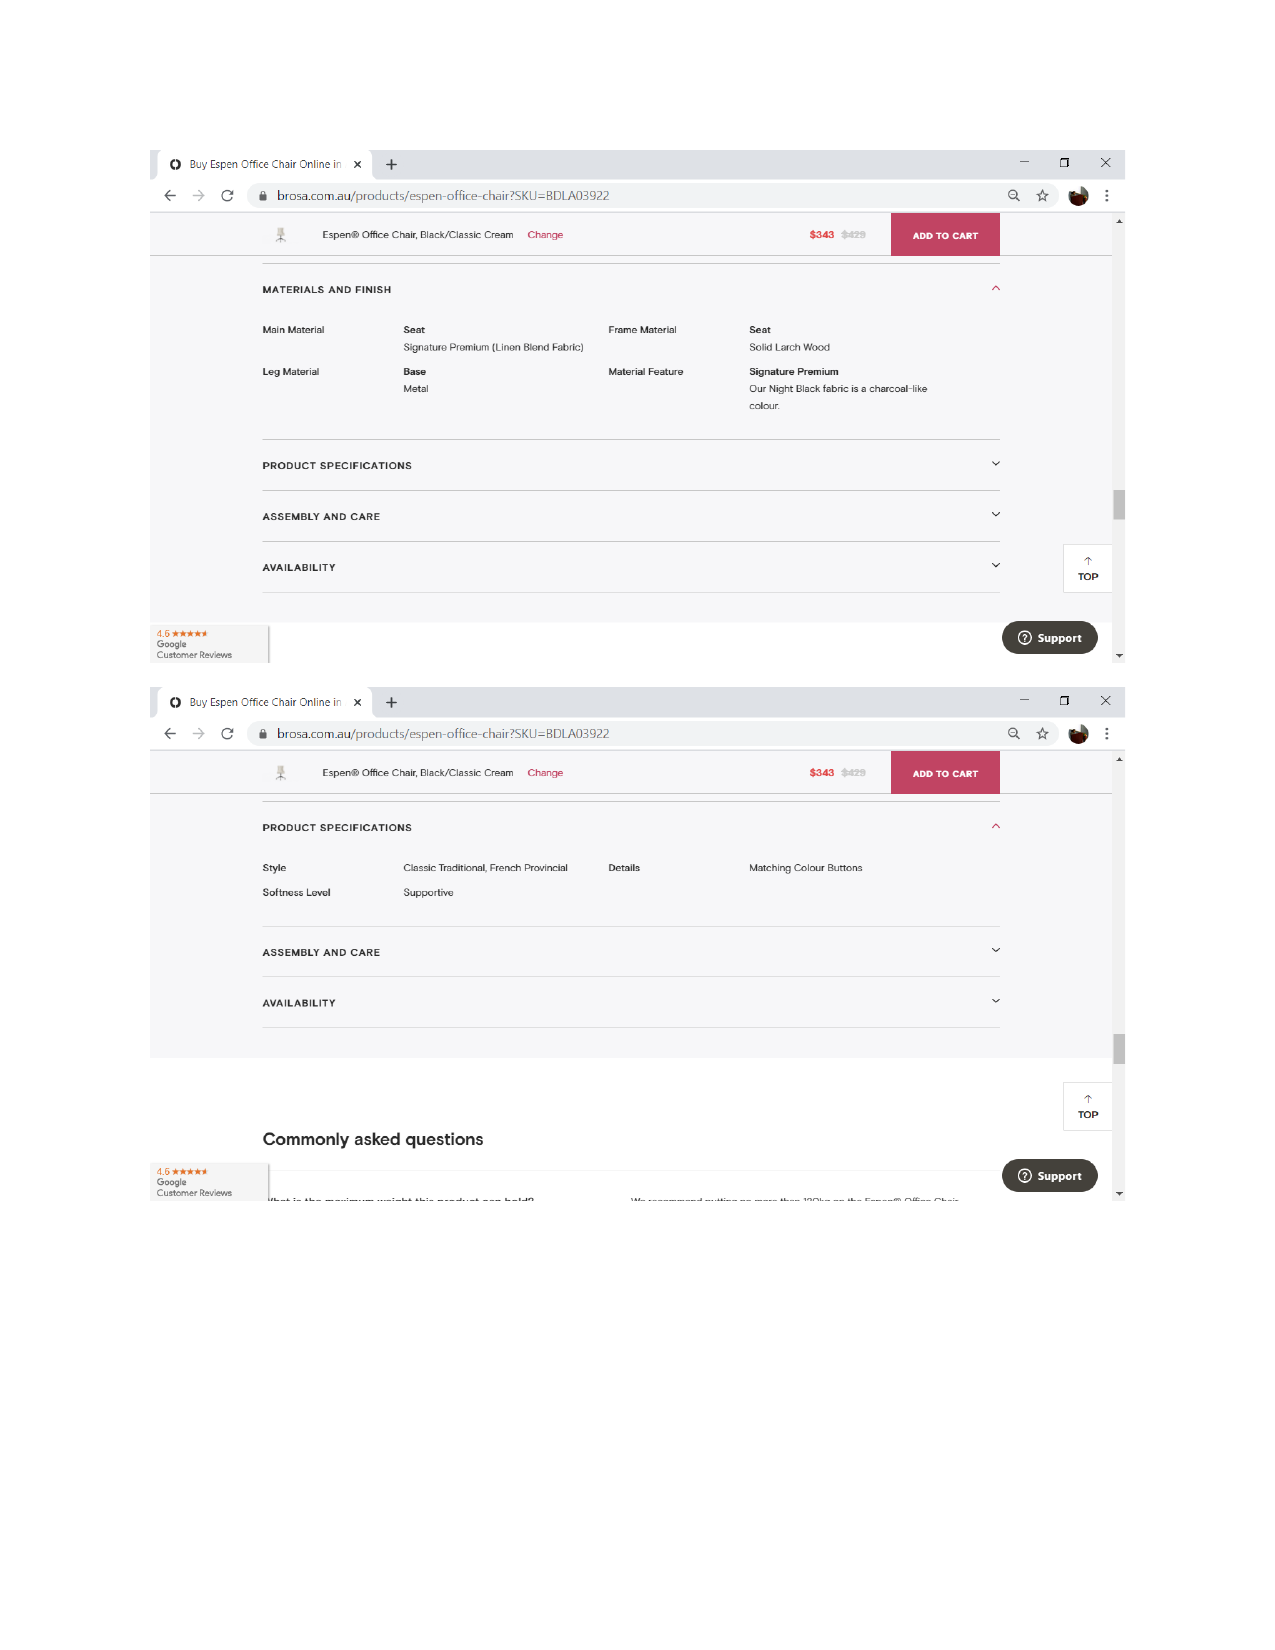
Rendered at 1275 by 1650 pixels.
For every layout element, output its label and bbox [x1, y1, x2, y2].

picture [150, 150, 1125, 663]
picture [150, 687, 1125, 1201]
